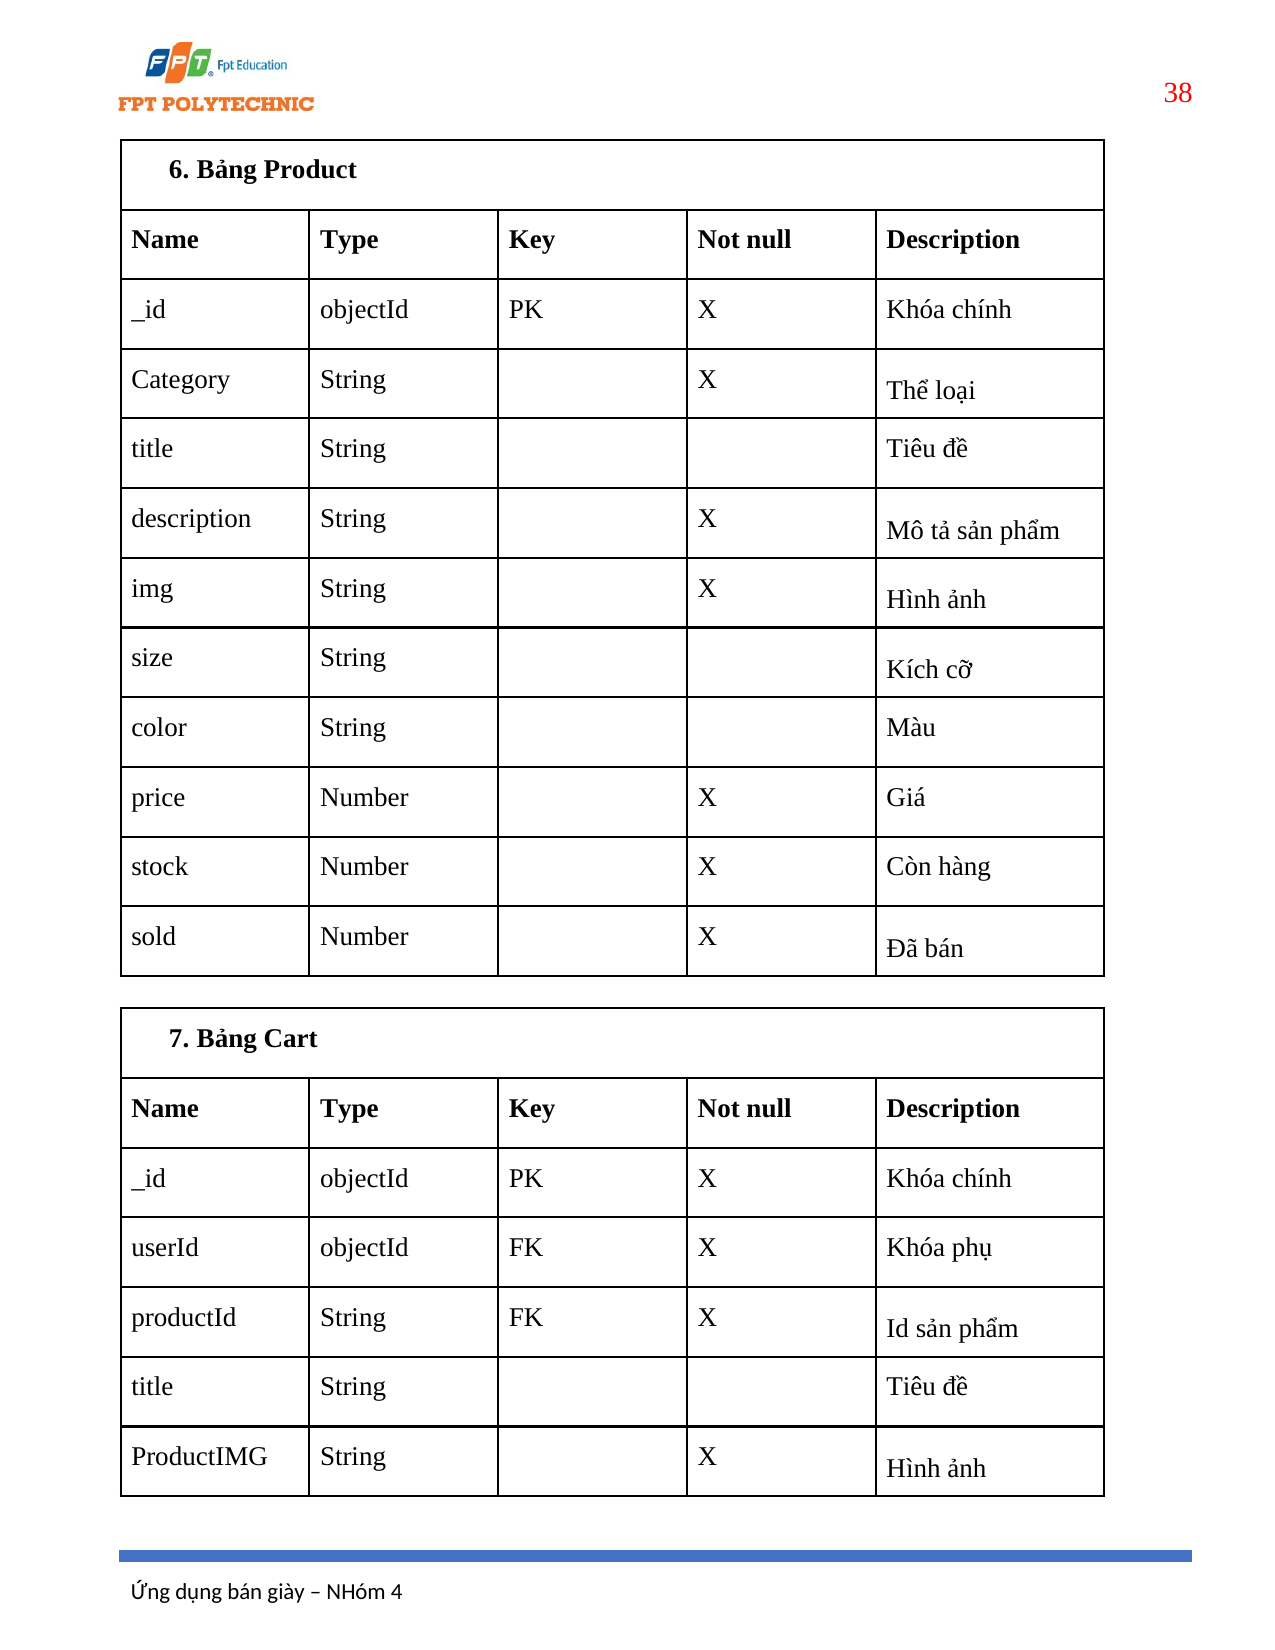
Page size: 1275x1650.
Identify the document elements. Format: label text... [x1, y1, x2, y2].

table_cell Key [499, 1079, 686, 1147]
table_cell Hình ảnh [877, 559, 1103, 626]
table_cell X [688, 838, 875, 905]
table_header [498, 141, 687, 208]
table_header [687, 141, 876, 208]
table_cell X [688, 1428, 875, 1495]
table_cell Not null [688, 1079, 875, 1147]
table_cell String [310, 1358, 497, 1425]
table_header [687, 1009, 876, 1077]
table_cell Key [499, 211, 686, 278]
table_cell X [688, 1218, 875, 1286]
table_cell X [688, 280, 875, 348]
table_cell stock [122, 838, 308, 905]
table_cell Description [877, 211, 1103, 278]
table_cell price [122, 768, 308, 836]
table_cell objectId [310, 1218, 497, 1286]
table_cell PK [499, 280, 686, 348]
table_cell [688, 419, 875, 487]
table_cell String [310, 629, 497, 696]
table_cell Number [310, 907, 497, 975]
table_cell Hình ảnh [877, 1428, 1103, 1495]
table_cell [688, 629, 875, 696]
picture [118, 42, 316, 111]
table_cell ProductIMG [122, 1428, 308, 1495]
table_cell Not null [688, 211, 875, 278]
table_cell X [688, 1288, 875, 1356]
table_cell X [688, 1149, 875, 1216]
table_cell [499, 350, 686, 417]
table_cell FK [499, 1218, 686, 1286]
table_cell [499, 489, 686, 557]
table_cell Tiêu đề [877, 1358, 1103, 1425]
table_header 7. Bảng Cart [122, 1009, 498, 1077]
table_cell Màu [877, 698, 1103, 766]
table_cell img [122, 559, 308, 626]
table_header [498, 1009, 687, 1077]
table_cell X [688, 489, 875, 557]
table_cell objectId [310, 1149, 497, 1216]
table_cell String [310, 419, 497, 487]
table_cell color [122, 698, 308, 766]
table_cell X [688, 907, 875, 975]
table_cell String [310, 1288, 497, 1356]
table_cell [499, 1428, 686, 1495]
table_cell Category [122, 350, 308, 417]
table_header [876, 141, 1103, 208]
table_cell String [310, 698, 497, 766]
table_cell Mô tả sản phẩm [877, 489, 1103, 557]
table_header 6. Bảng Product [122, 141, 498, 208]
table_cell Khóa phụ [877, 1218, 1103, 1286]
table_cell Type [310, 211, 497, 278]
table_cell [688, 698, 875, 766]
table_cell Khóa chính [877, 280, 1103, 348]
table_cell Description [877, 1079, 1103, 1147]
table_cell String [310, 1428, 497, 1495]
table_cell PK [499, 1149, 686, 1216]
table_cell Name [122, 211, 308, 278]
table_cell Tiêu đề [877, 419, 1103, 487]
table_cell Name [122, 1079, 308, 1147]
table_cell [499, 419, 686, 487]
table_cell Kích cỡ [877, 629, 1103, 696]
table_cell Đã bán [877, 907, 1103, 975]
table_cell [499, 559, 686, 626]
table_cell description [122, 489, 308, 557]
table_cell [499, 768, 686, 836]
table_cell title [122, 419, 308, 487]
table_header [876, 1009, 1103, 1077]
table_cell [499, 838, 686, 905]
table_cell String [310, 489, 497, 557]
table_cell _id [122, 1149, 308, 1216]
table_cell objectId [310, 280, 497, 348]
table_cell Thể loại [877, 350, 1103, 417]
table_cell title [122, 1358, 308, 1425]
table_cell Type [310, 1079, 497, 1147]
table_cell X [688, 768, 875, 836]
table_cell sold [122, 907, 308, 975]
table_cell X [688, 559, 875, 626]
table_cell Number [310, 838, 497, 905]
table_cell size [122, 629, 308, 696]
table_cell String [310, 350, 497, 417]
table_cell [688, 1358, 875, 1425]
table_cell [499, 629, 686, 696]
table_cell Khóa chính [877, 1149, 1103, 1216]
table_cell [499, 698, 686, 766]
table_cell userId [122, 1218, 308, 1286]
table_cell productId [122, 1288, 308, 1356]
table_cell FK [499, 1288, 686, 1356]
table_cell Id sản phẩm [877, 1288, 1103, 1356]
table_cell Giá [877, 768, 1103, 836]
table_cell String [310, 559, 497, 626]
table_cell [499, 907, 686, 975]
table_cell Còn hàng [877, 838, 1103, 905]
table_cell Number [310, 768, 497, 836]
table_cell _id [122, 280, 308, 348]
table_cell X [688, 350, 875, 417]
table_cell [499, 1358, 686, 1425]
